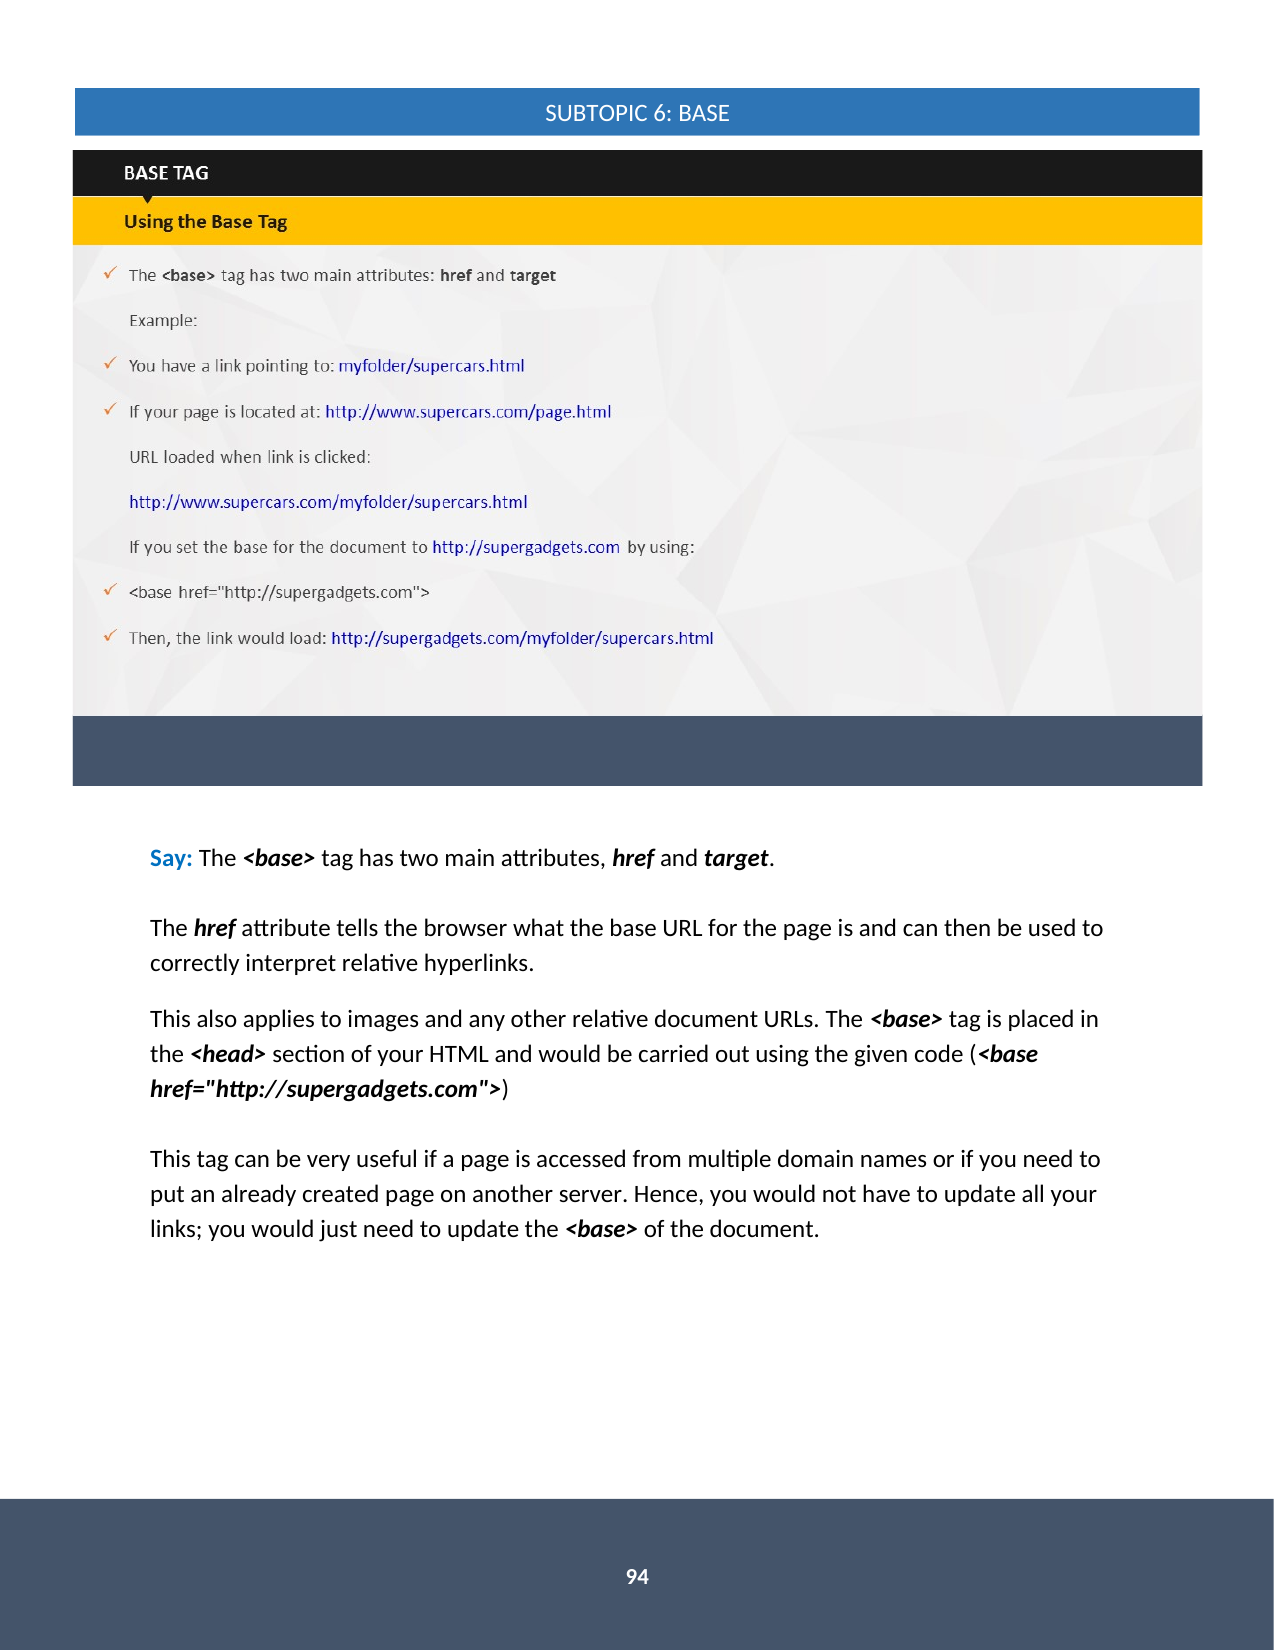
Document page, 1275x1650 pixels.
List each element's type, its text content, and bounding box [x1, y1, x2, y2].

picture [72, 150, 1203, 786]
text This also applies to images and any other relative document URLs. The <base> tag is placed in the <head> section of your HTML and would be carried out using the given code (<base href="http://supergadgets.com">) This tag can be very useful if a page is accessed from multiple domain names or if you need to put an already created page on another server. Hence, you would not have to update all your links; you would just need to update the <base> of the document. [150, 1003, 1125, 1276]
text Say: The <base> tag has two main attributes, href and target. The href attribute tells the browser what the base URL for the page is and can then be used to correctly interpret relative hyperlinks. [150, 842, 1125, 978]
